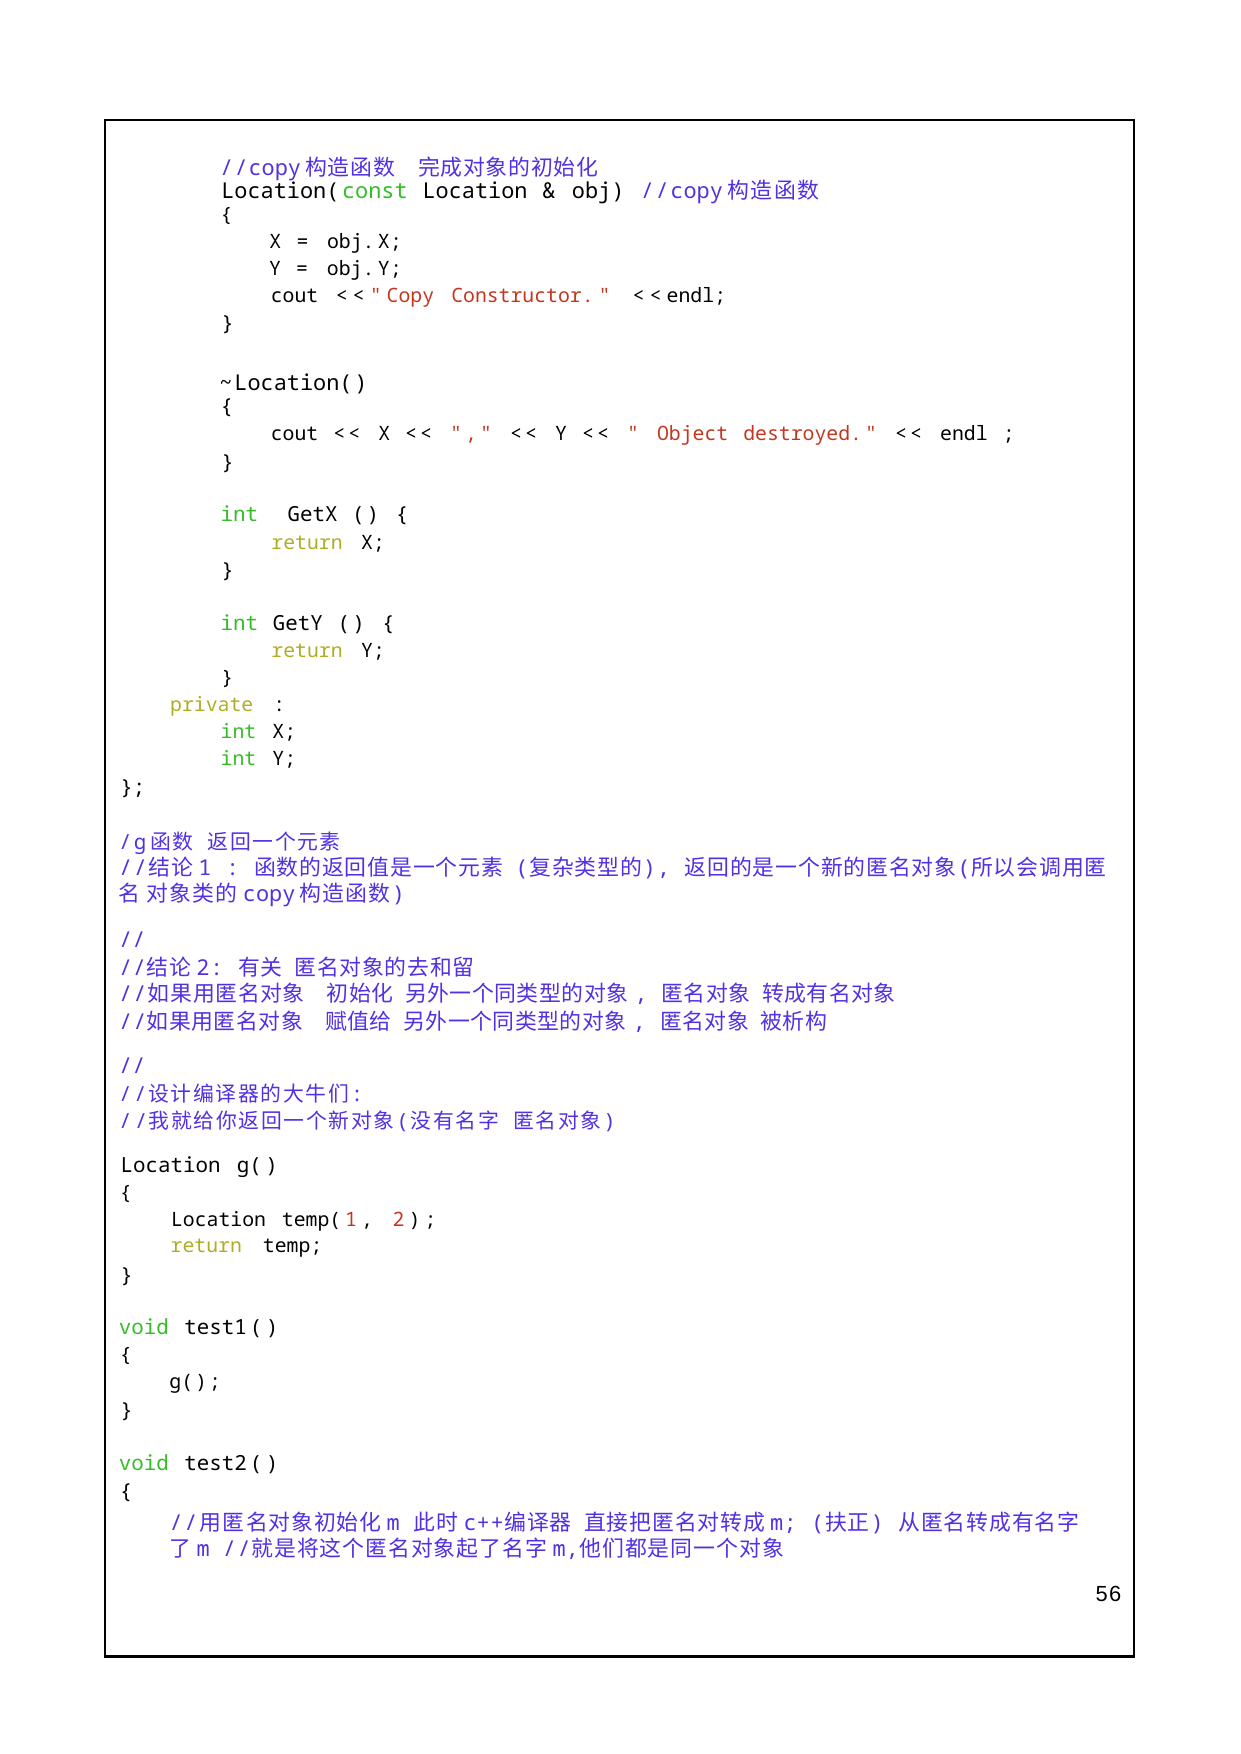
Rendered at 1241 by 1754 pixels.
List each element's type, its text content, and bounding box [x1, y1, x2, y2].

table_header //copy构造函数 完成对象的初始化 Location(const Location & obj) //copy构造函数 { X = obj.X; Y = obj.Y; cout <<"Copy Constructor." <<endl; } ~Location() { cout << X << "," << Y << " Object destroyed." << endl ; } int GetX () { return X; } int GetY () { return Y; } private : int X; int Y; }; /g函数 返回⼀个元素 //结论1 : 函数的返回值是⼀个元素 (复杂类型的), 返回的是⼀个新的匿名对象(所以会调⽤匿名 对象类的copy构造函数) // //结论2: 有关 匿名对象的去和留 //如果⽤匿名对象 初始化 另外⼀个同类型的对象 , 匿名对象 转成有名对象 //如果⽤匿名对象 赋值给 另外⼀个同类型的对象 , 匿名对象 被析构 // //设计编译器的⼤⽜们: //我就给你返回⼀个新对象(没有名字 匿名对象) Location g() { Location temp(1, 2); return temp; } void test1() { g(); } void test2() { //⽤匿名对象初始化m 此时c++编译器 直接把匿名对转成m; (扶正) 从匿名转成有名字了m //就是将这个匿名对象起了名字m,他们都是同⼀个对象 56 [106, 121, 1133, 1655]
